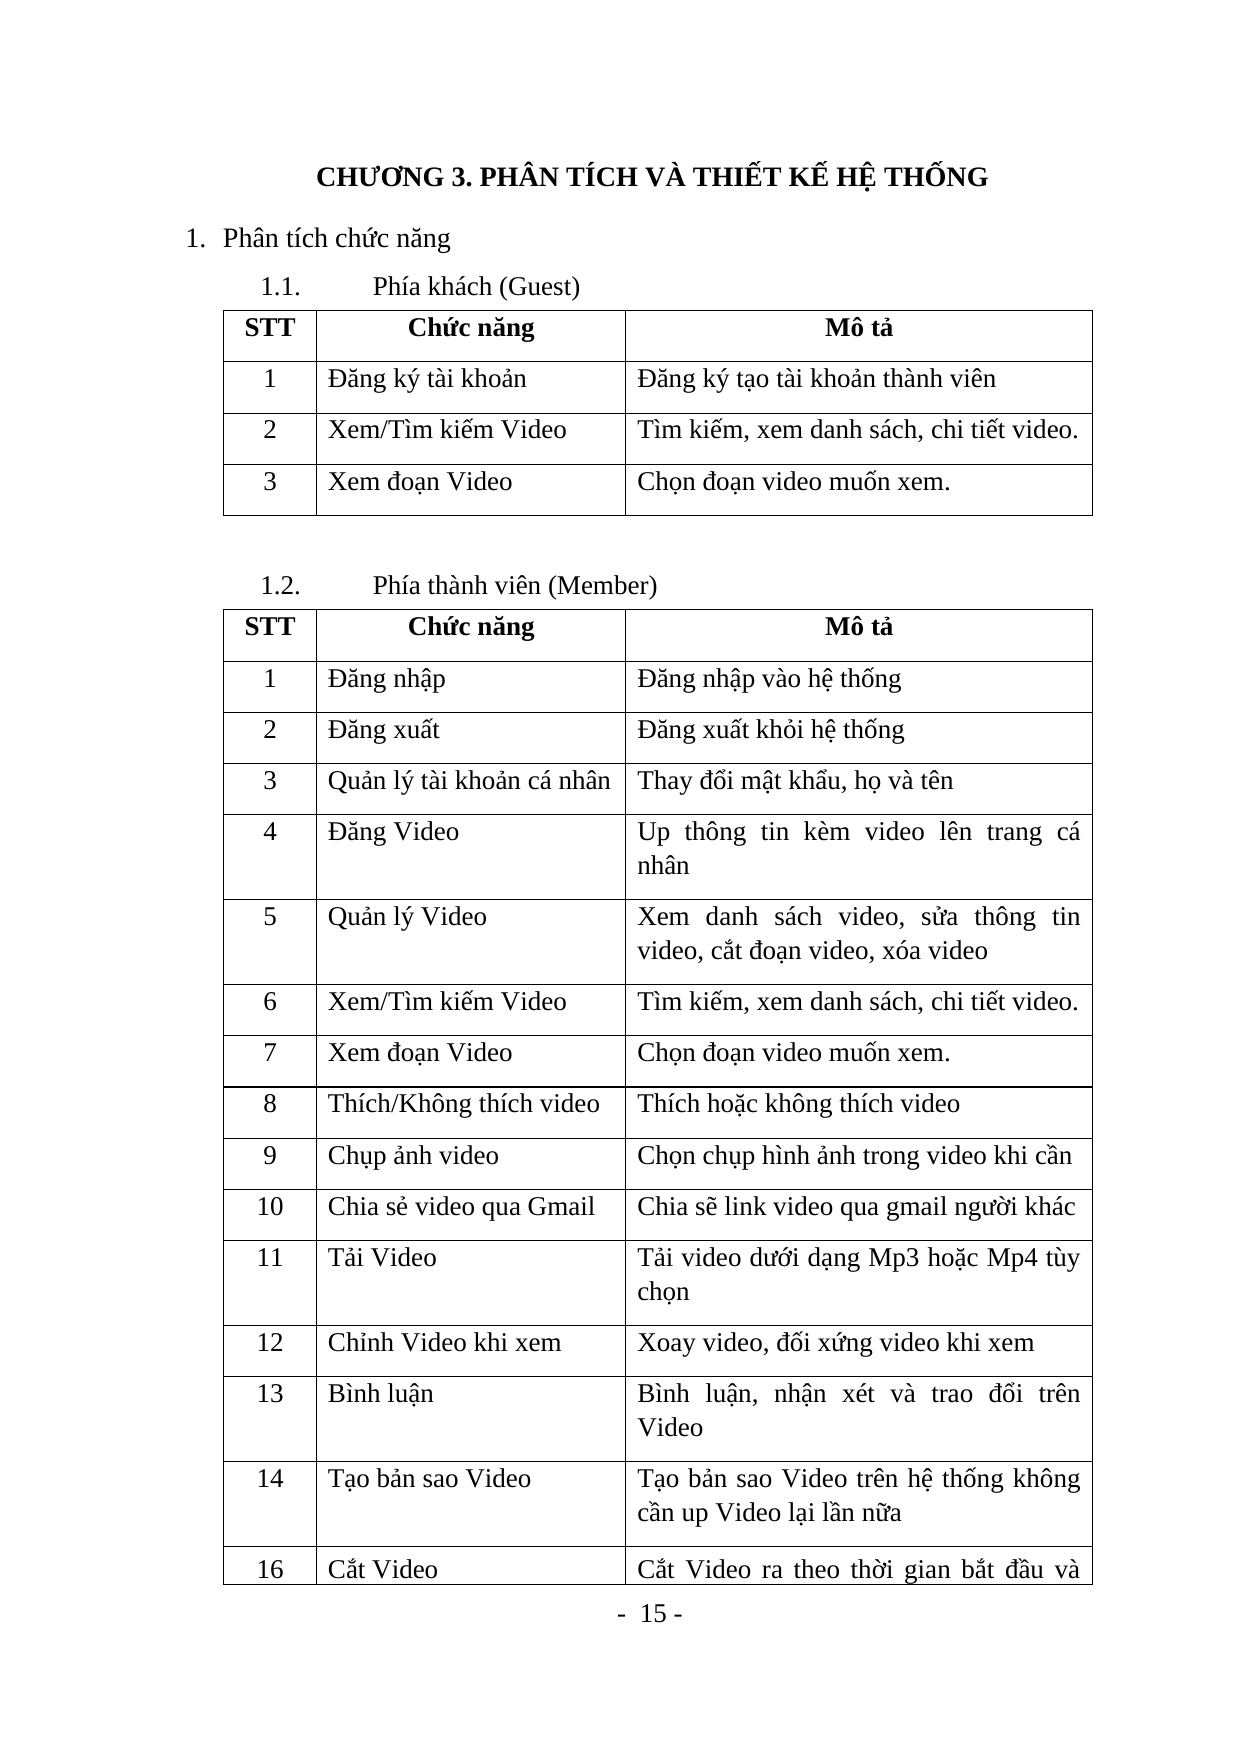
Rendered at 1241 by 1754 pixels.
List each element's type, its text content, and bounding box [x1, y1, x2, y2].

table_cell Chọn đoạn video muốn xem. [626, 465, 1092, 515]
table_cell Thích/Không thích video [317, 1088, 625, 1138]
table_cell Bình luận [317, 1377, 625, 1461]
table_cell Xem đoạn Video [317, 465, 625, 515]
table_cell Đăng ký tài khoản [317, 362, 625, 412]
table_cell Xoay video, đối xứng video khi xem [626, 1326, 1092, 1376]
table_cell Chia sẻ video qua Gmail [317, 1190, 625, 1240]
table_cell 3 [224, 764, 316, 814]
table_cell 2 [224, 713, 316, 763]
table_header STT [224, 610, 316, 661]
table_cell 9 [224, 1139, 316, 1189]
table_cell 11 [224, 1241, 316, 1325]
table_cell Tải Video [317, 1241, 625, 1325]
table_cell Quản lý Video [317, 900, 625, 984]
table_cell Thay đổi mật khẩu, họ và tên [626, 764, 1092, 814]
table_cell 1 [224, 362, 316, 412]
table_cell Tìm kiếm, xem danh sách, chi tiết video. [626, 414, 1092, 464]
table_cell Đăng Video [317, 815, 625, 899]
table_cell Tạo bản sao Video [317, 1462, 625, 1546]
table_cell 5 [224, 900, 316, 984]
table_cell Thích hoặc không thích video [626, 1088, 1092, 1138]
table_cell 14 [224, 1462, 316, 1546]
table_cell 10 [224, 1190, 316, 1240]
table_cell Xem danh sách video, sửa thông tin video, cắt đoạn video, xóa video [626, 900, 1092, 984]
table_cell 12 [224, 1326, 316, 1376]
table_cell Chọn chụp hình ảnh trong video khi cần [626, 1139, 1092, 1189]
table_header Chức năng [317, 311, 625, 361]
table_cell Quản lý tài khoản cá nhân [317, 764, 625, 814]
table_cell Cắt Video [317, 1547, 625, 1584]
subtitle CHƯƠNG 3. PHÂN TÍCH VÀ THIẾT KẾ HỆ THỐNG [316, 160, 1152, 193]
table_cell Đăng nhập [317, 662, 625, 712]
table_cell Up thông tin kèm video lên trang cá nhân [626, 815, 1092, 899]
table_cell 13 [224, 1377, 316, 1461]
table_cell Đăng ký tạo tài khoản thành viên [626, 362, 1092, 412]
table_header Mô tả [626, 610, 1092, 661]
table_cell 6 [224, 985, 316, 1035]
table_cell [626, 1547, 1092, 1584]
table_cell Tải video dưới dạng Mp3 hoặc Mp4 tùy chọn [626, 1241, 1092, 1325]
subtitle Phân tích chức năng [185, 221, 1152, 254]
table_cell 2 [224, 414, 316, 464]
table_cell Xem/Tìm kiếm Video [317, 985, 625, 1035]
table_header Mô tả [626, 311, 1092, 361]
table_cell Chỉnh Video khi xem [317, 1326, 625, 1376]
table_cell Xem/Tìm kiếm Video [317, 414, 625, 464]
table_cell Chia sẽ link video qua gmail người khác [626, 1190, 1092, 1240]
table_cell Xem đoạn Video [317, 1036, 625, 1086]
table_cell 1 [224, 662, 316, 712]
table_cell 3 [224, 465, 316, 515]
table_cell Chọn đoạn video muốn xem. [626, 1036, 1092, 1086]
table_header Chức năng [317, 610, 625, 661]
table_cell 7 [224, 1036, 316, 1086]
table_cell 16 [224, 1547, 316, 1584]
table_cell 4 [224, 815, 316, 899]
subtitle Phía thành viên (Member) [260, 569, 1152, 600]
subtitle Phía khách (Guest) [260, 269, 1152, 301]
table_cell Đăng xuất [317, 713, 625, 763]
table_cell Bình luận, nhận xét và trao đổi trên Video [626, 1377, 1092, 1461]
table_cell Chụp ảnh video [317, 1139, 625, 1189]
table_cell Đăng nhập vào hệ thống [626, 662, 1092, 712]
table_cell Đăng xuất khỏi hệ thống [626, 713, 1092, 763]
table_cell Tìm kiếm, xem danh sách, chi tiết video. [626, 985, 1092, 1035]
table_header STT [224, 311, 316, 361]
table_cell Tạo bản sao Video trên hệ thống không cần up Video lại lần nữa [626, 1462, 1092, 1546]
table_cell 8 [224, 1088, 316, 1138]
